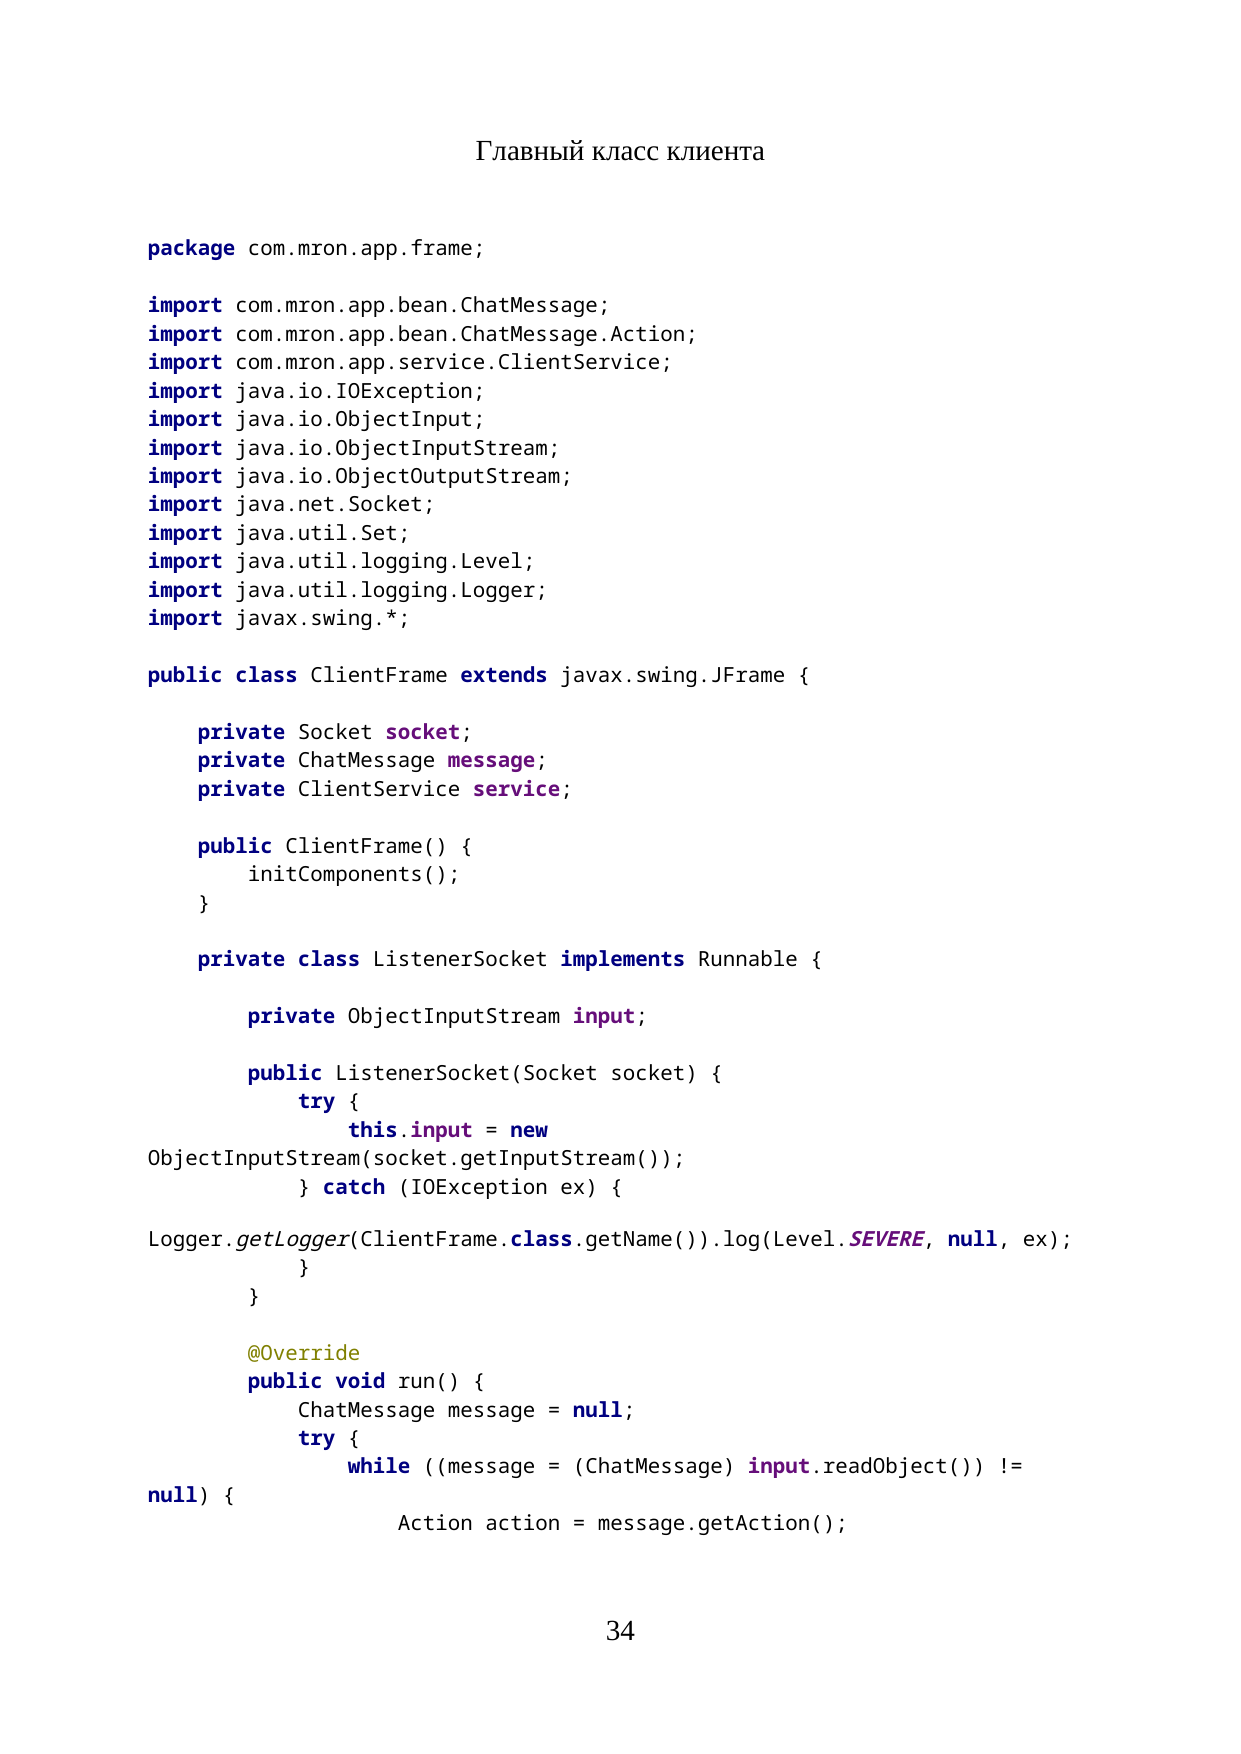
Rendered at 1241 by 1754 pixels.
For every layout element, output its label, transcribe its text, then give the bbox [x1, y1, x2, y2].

text Главный класс клиента [148, 133, 1092, 166]
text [148, 233, 1092, 1537]
